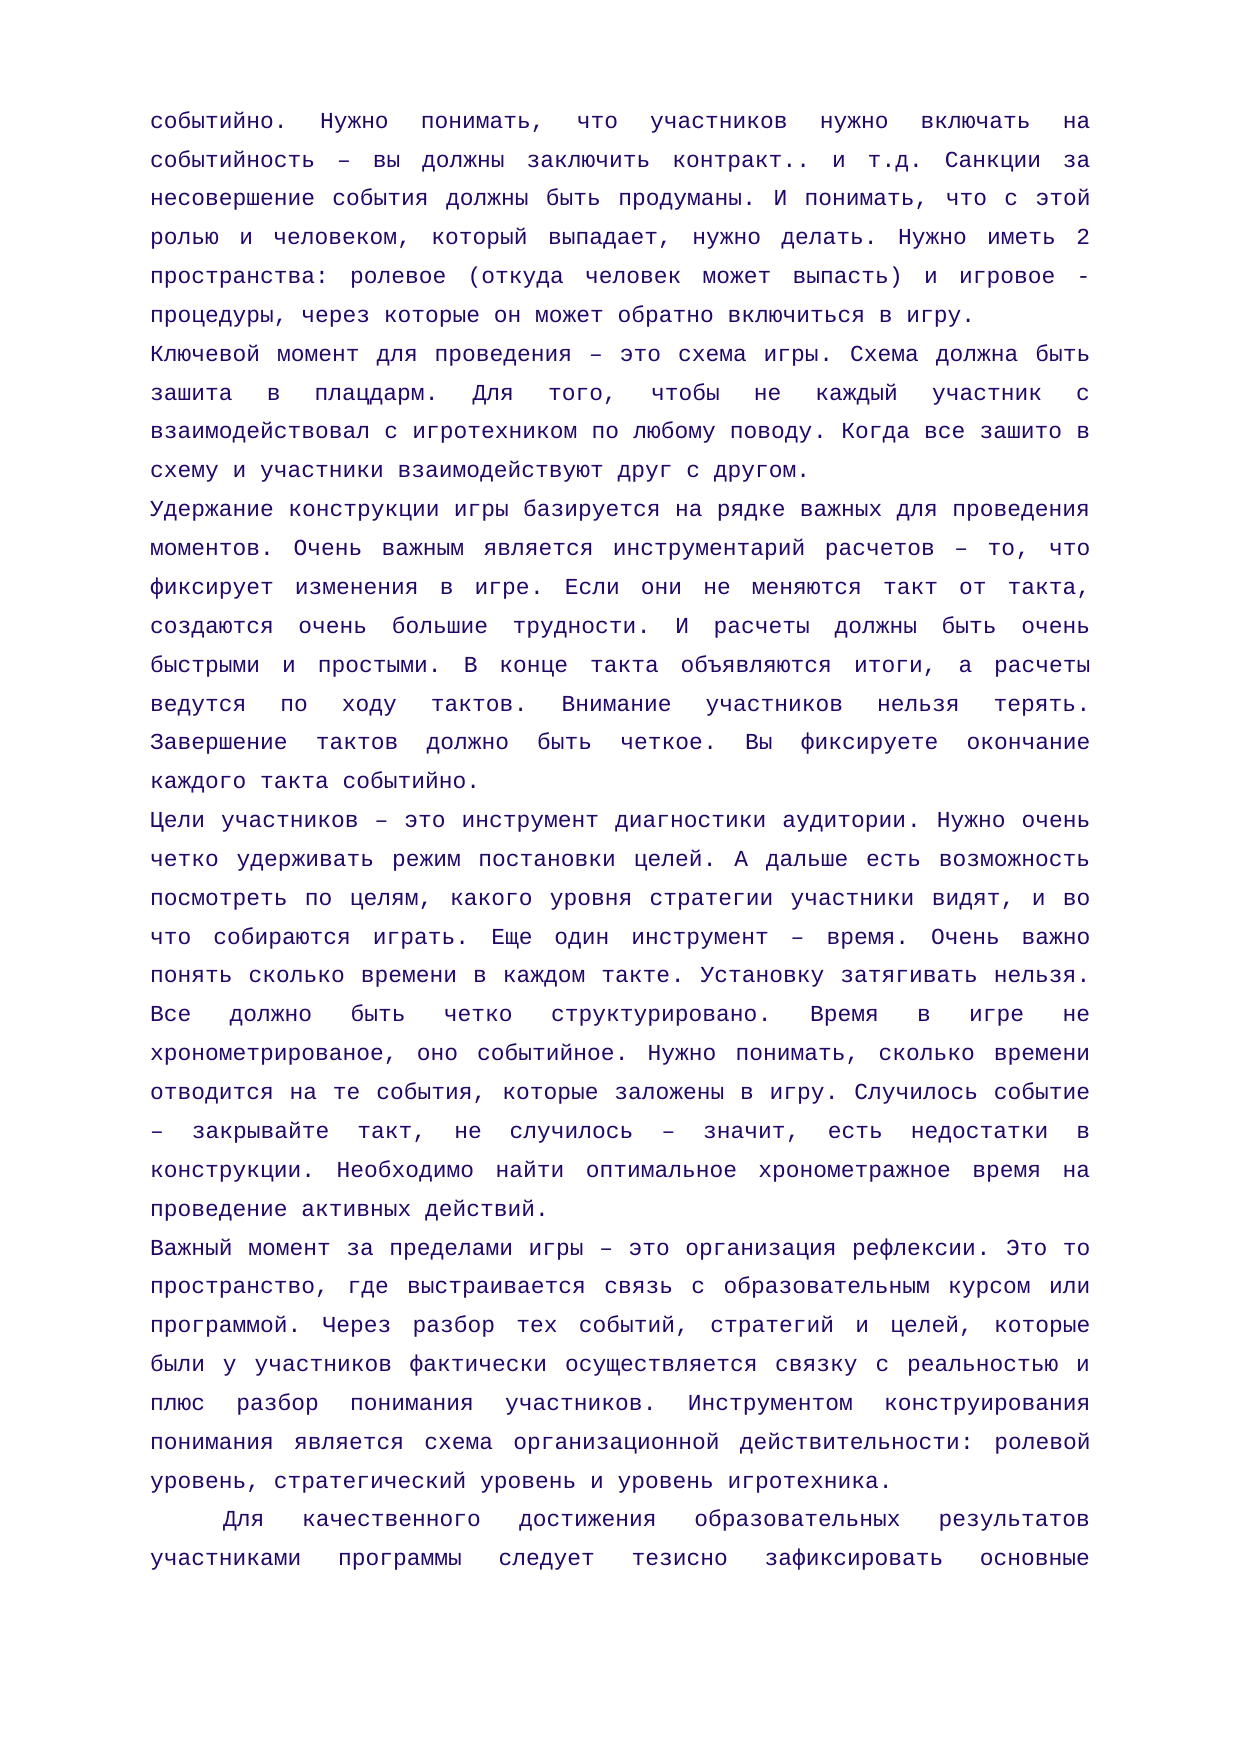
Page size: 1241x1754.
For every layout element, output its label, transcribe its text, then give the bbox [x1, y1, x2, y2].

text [150, 109, 1090, 329]
text Ключевой момент для проведения – это схема игры. Схема должна быть зашита в плацдарм. Для того, чтобы не каждый участник с взаимодействовал с игротехником по любому поводу. Когда все зашито в схему и участники взаимодействуют друг с другом. [150, 342, 1090, 485]
text Удержание конструкции игры базируется на рядке важных для проведения моментов. Очень важным является инструментарий расчетов – то, что фиксирует изменения в игре. Если они не меняются такт от такта, создаются очень большие трудности. И расчеты должны быть очень быстрыми и простыми. В конце такта объявляются итоги, а расчеты ведутся по ходу тактов. Внимание участников нельзя терять. Завершение тактов должно быть четкое. Вы фиксируете окончание каждого такта событийно. [150, 498, 1090, 796]
text Важный момент за пределами игры – это организация рефлексии. Это то пространство, где выстраивается связь с образовательным курсом или программой. Через разбор тех событий, стратегий и целей, которые были у участников фактически осуществляется связку с реальностью и плюс разбор понимания участников. Инструментом конструирования понимания является схема организационной действительности: ролевой уровень, стратегический уровень и уровень игротехника. [150, 1236, 1090, 1495]
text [150, 1508, 1090, 1573]
text Цели участников – это инструмент диагностики аудитории. Нужно очень четко удерживать режим постановки целей. А дальше есть возможность посмотреть по целям, какого уровня стратегии участники видят, и во что собираются играть. Еще один инструмент – время. Очень важно понять сколько времени в каждом такте. Установку затягивать нельзя. Все должно быть четко структурировано. Время в игре не хронометрированое, оно событийное. Нужно понимать, сколько времени отводится на те события, которые заложены в игру. Случилось событие – закрывайте такт, не случилось – значит, есть недостатки в конструкции. Необходимо найти оптимальное хронометражное время на проведение активных действий. [150, 808, 1090, 1223]
